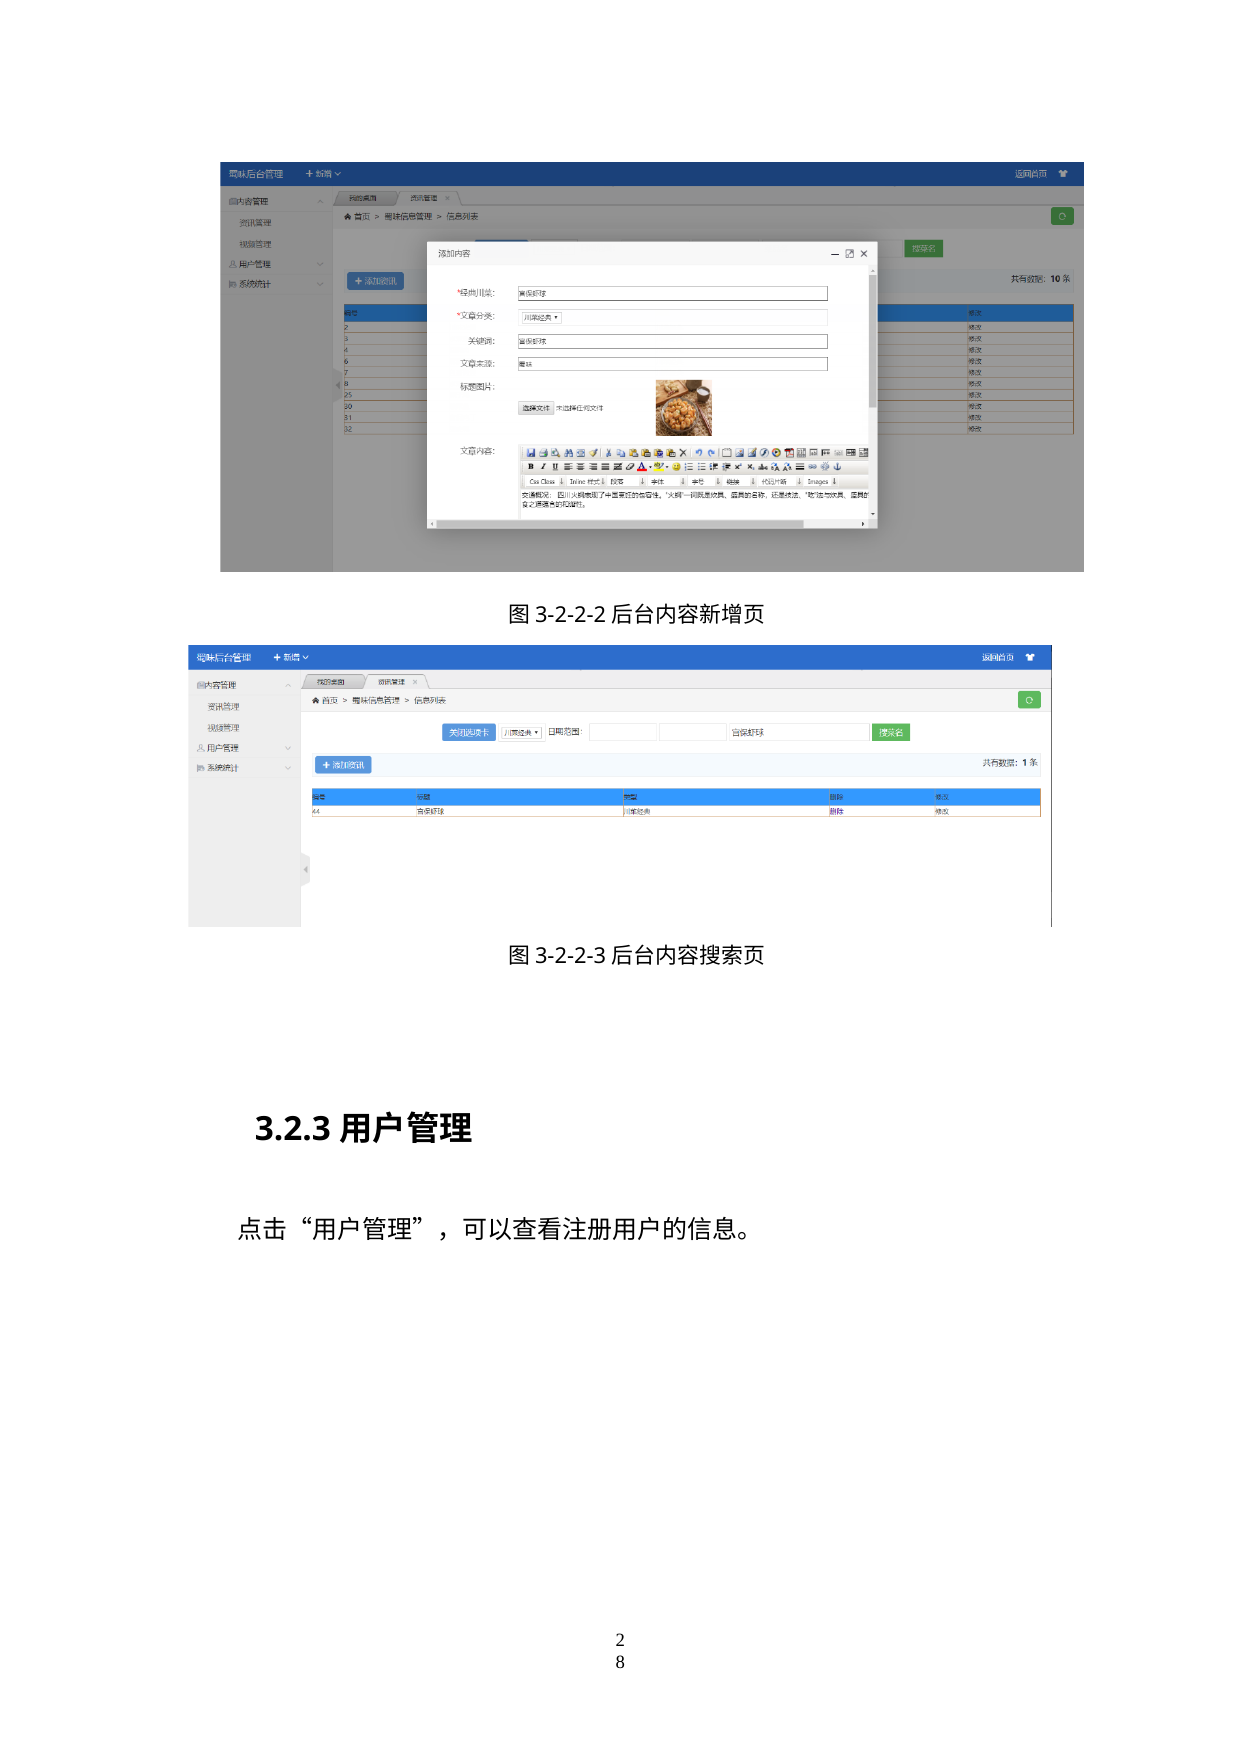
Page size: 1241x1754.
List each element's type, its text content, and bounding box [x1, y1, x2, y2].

text 点击“用户管理”，可以查看注册用户的信息。 [187, 1195, 1053, 1260]
subtitle 3.2.3 用户管理 [187, 1093, 1053, 1158]
text 图3-2-2-3 后台内容搜索页 [187, 938, 1053, 970]
picture [188, 645, 1052, 927]
picture [220, 162, 1084, 572]
text 图3-2-2-2 后台内容新增页 [187, 597, 1053, 629]
